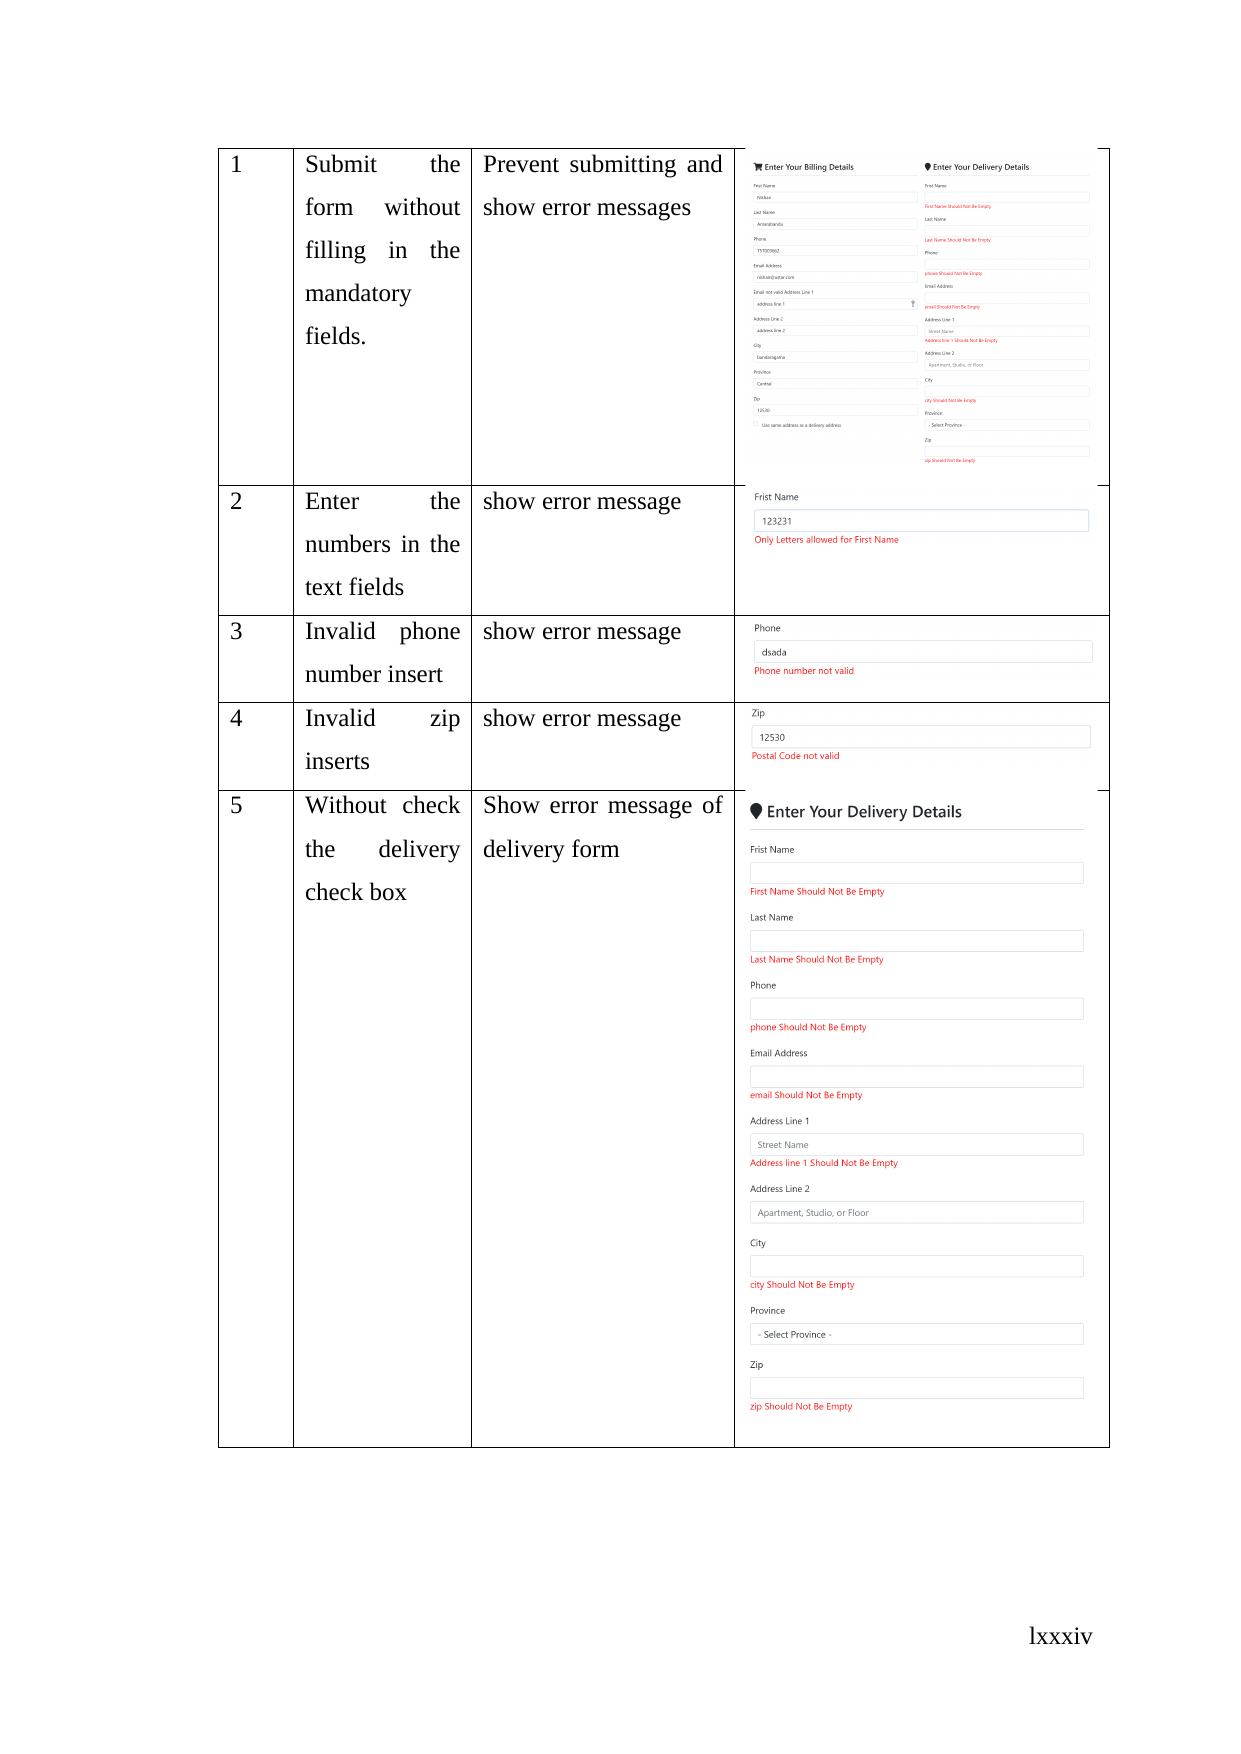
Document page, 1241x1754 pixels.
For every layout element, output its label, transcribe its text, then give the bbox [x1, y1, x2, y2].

table_cell 4 [219, 703, 293, 789]
table_cell show error message [472, 616, 734, 702]
table_cell show error message [472, 486, 734, 615]
picture [745, 485, 1098, 557]
table_cell Prevent submitting and show error messages [472, 149, 734, 485]
table_cell [735, 149, 1109, 485]
table_cell 1 [219, 149, 293, 485]
table_cell Invalid zip inserts [294, 703, 471, 789]
picture [745, 790, 1098, 1433]
table_cell Enter the numbers in the text fields [294, 486, 471, 615]
table_cell Without check the delivery check box [294, 791, 471, 1447]
picture [745, 703, 1098, 768]
table_cell [735, 616, 1109, 702]
table_cell show error message [472, 703, 734, 789]
picture [745, 616, 1098, 682]
table_cell 5 [219, 791, 293, 1447]
table_cell [735, 791, 1109, 1447]
table_cell Submit the form without filling in the mandatory fields. [294, 149, 471, 485]
picture [745, 148, 1098, 471]
table_cell 3 [219, 616, 293, 702]
table_cell [735, 486, 1109, 615]
table_cell 2 [219, 486, 293, 615]
table_cell Invalid phone number insert [294, 616, 471, 702]
table_cell [735, 703, 1109, 789]
table_cell Show error message of delivery form [472, 791, 734, 1447]
